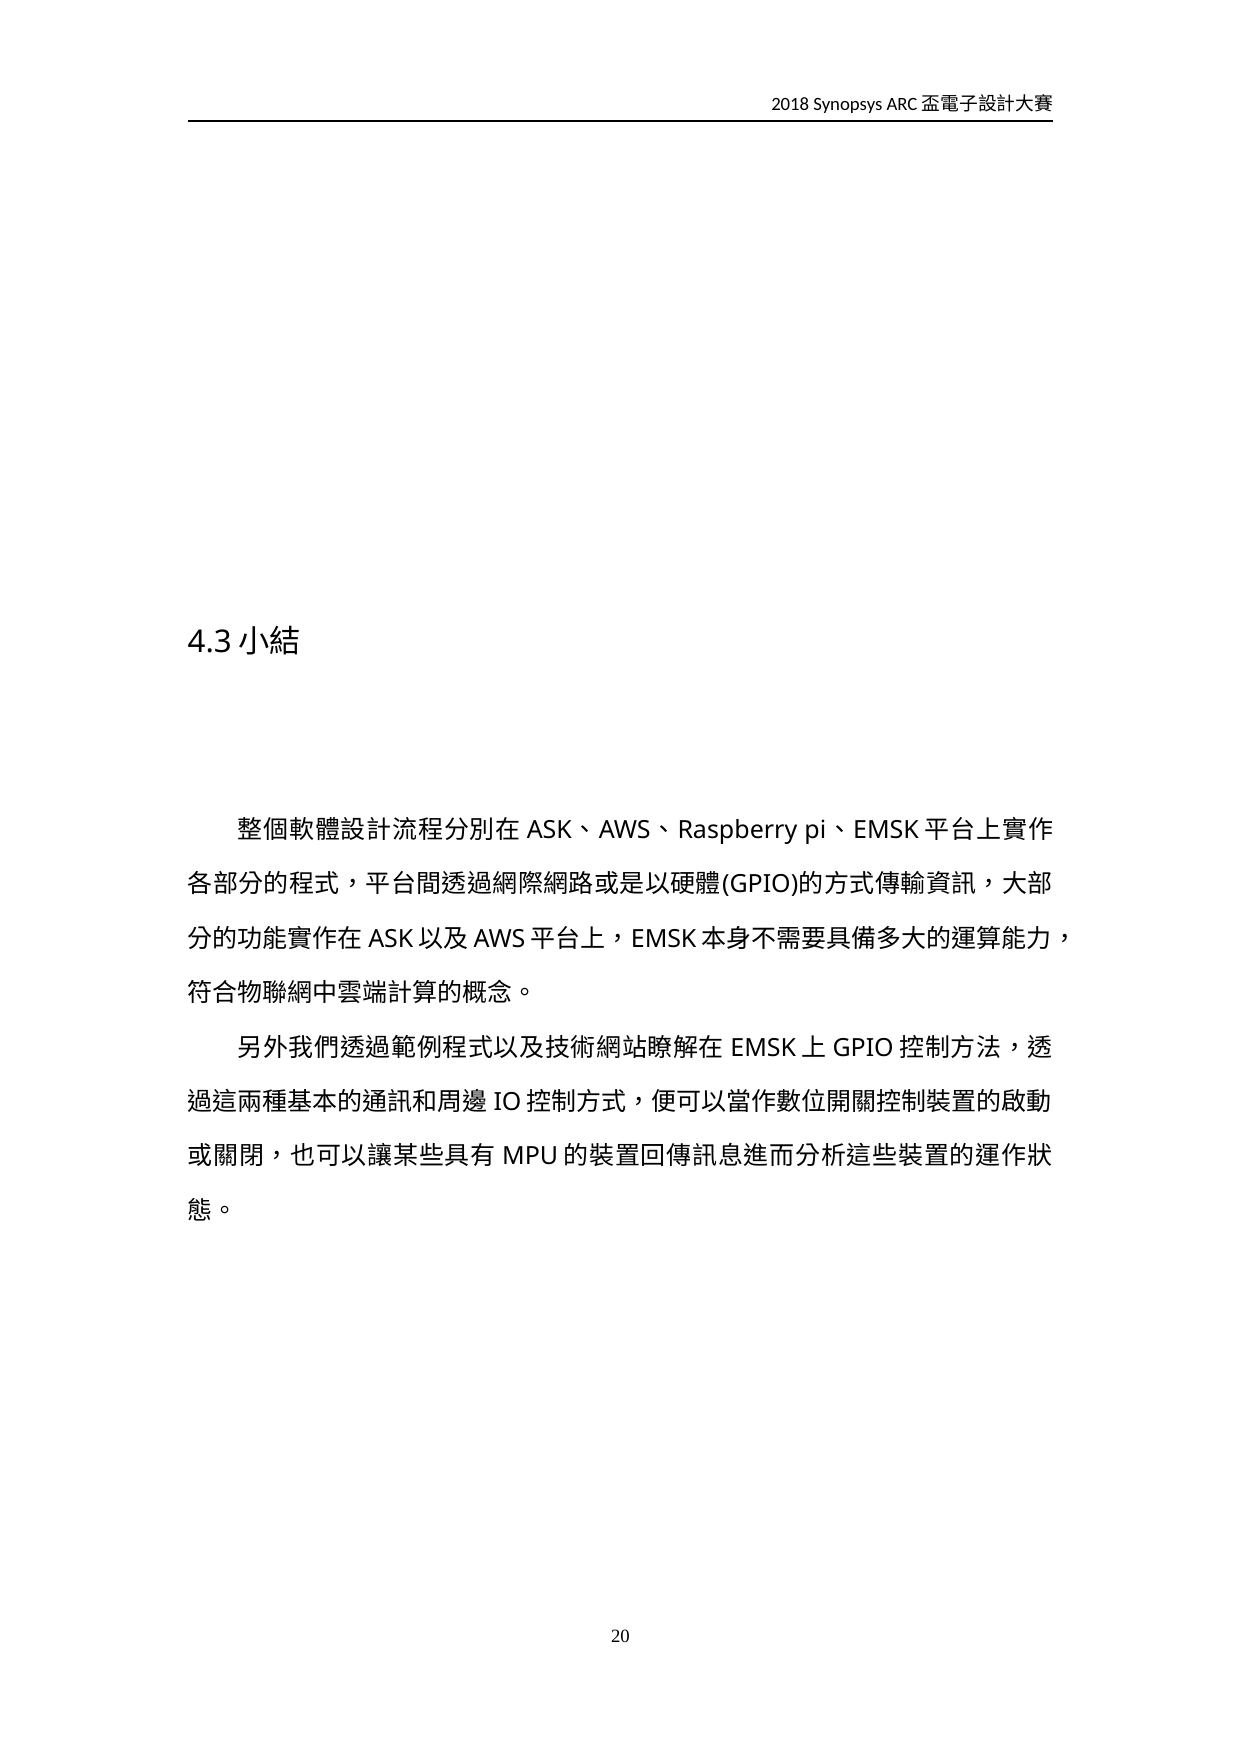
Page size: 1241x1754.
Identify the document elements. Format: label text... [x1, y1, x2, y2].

subtitle 4.3小結 [187, 605, 1053, 673]
text 整個軟體設計流程分別在ASK、AWS、Raspberry pi、EMSK平台上實作各部分的程式，平台間透過網際網路或是以硬體(GPIO)的方式傳輸資訊，大部分的功能實作在ASK以及AWS平台上，EMSK本身不需要具備多大的運算能力，符合物聯網中雲端計算的概念。 [187, 809, 1053, 1009]
text 另外我們透過範例程式以及技術網站瞭解在EMSK上GPIO控制方法，透過這兩種基本的通訊和周邊IO控制方式，便可以當作數位開關控制裝置的啟動或關閉，也可以讓某些具有MPU的裝置回傳訊息進而分析這些裝置的運作狀態。 [187, 1027, 1053, 1226]
